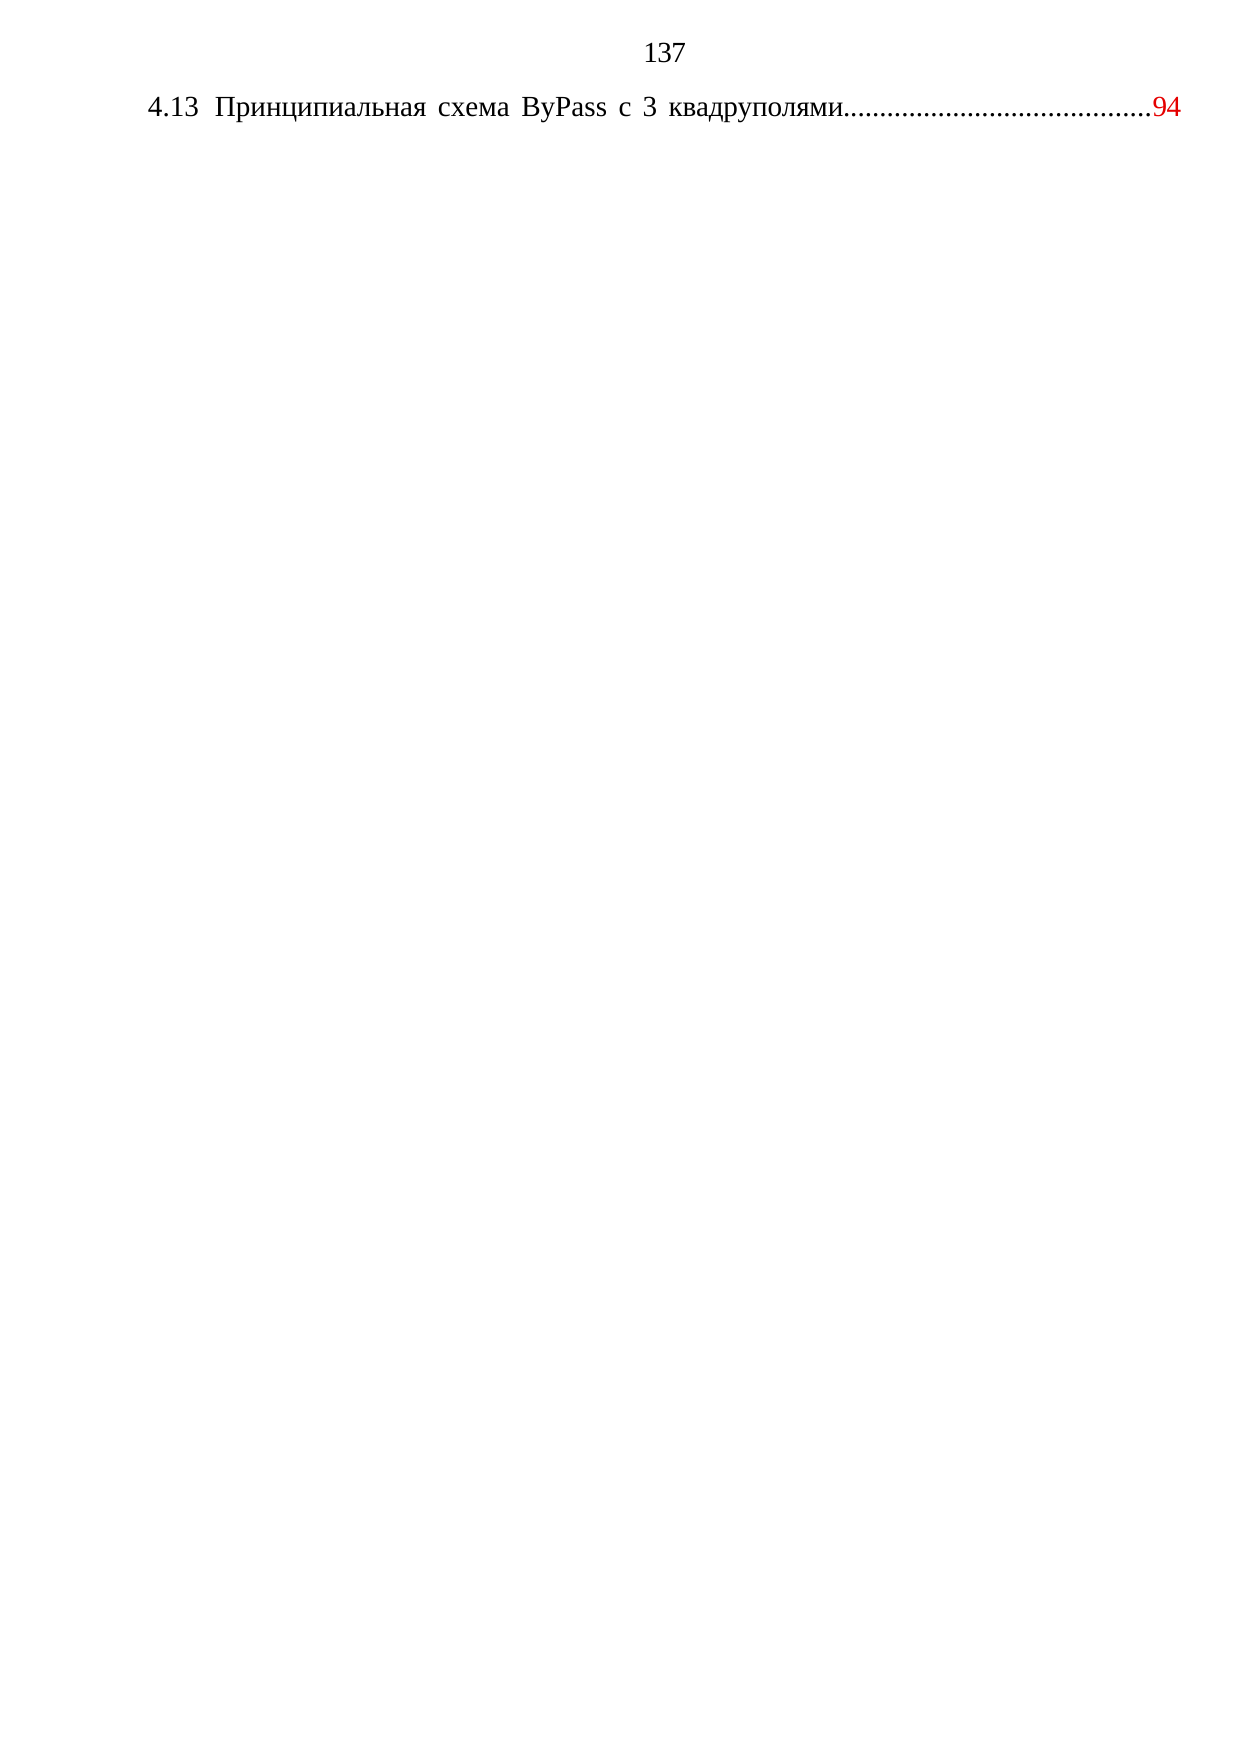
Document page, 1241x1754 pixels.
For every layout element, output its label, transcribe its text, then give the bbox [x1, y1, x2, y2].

list Принципиальная схема ByPass с 3 квадруполями. 94 [148, 89, 1240, 123]
